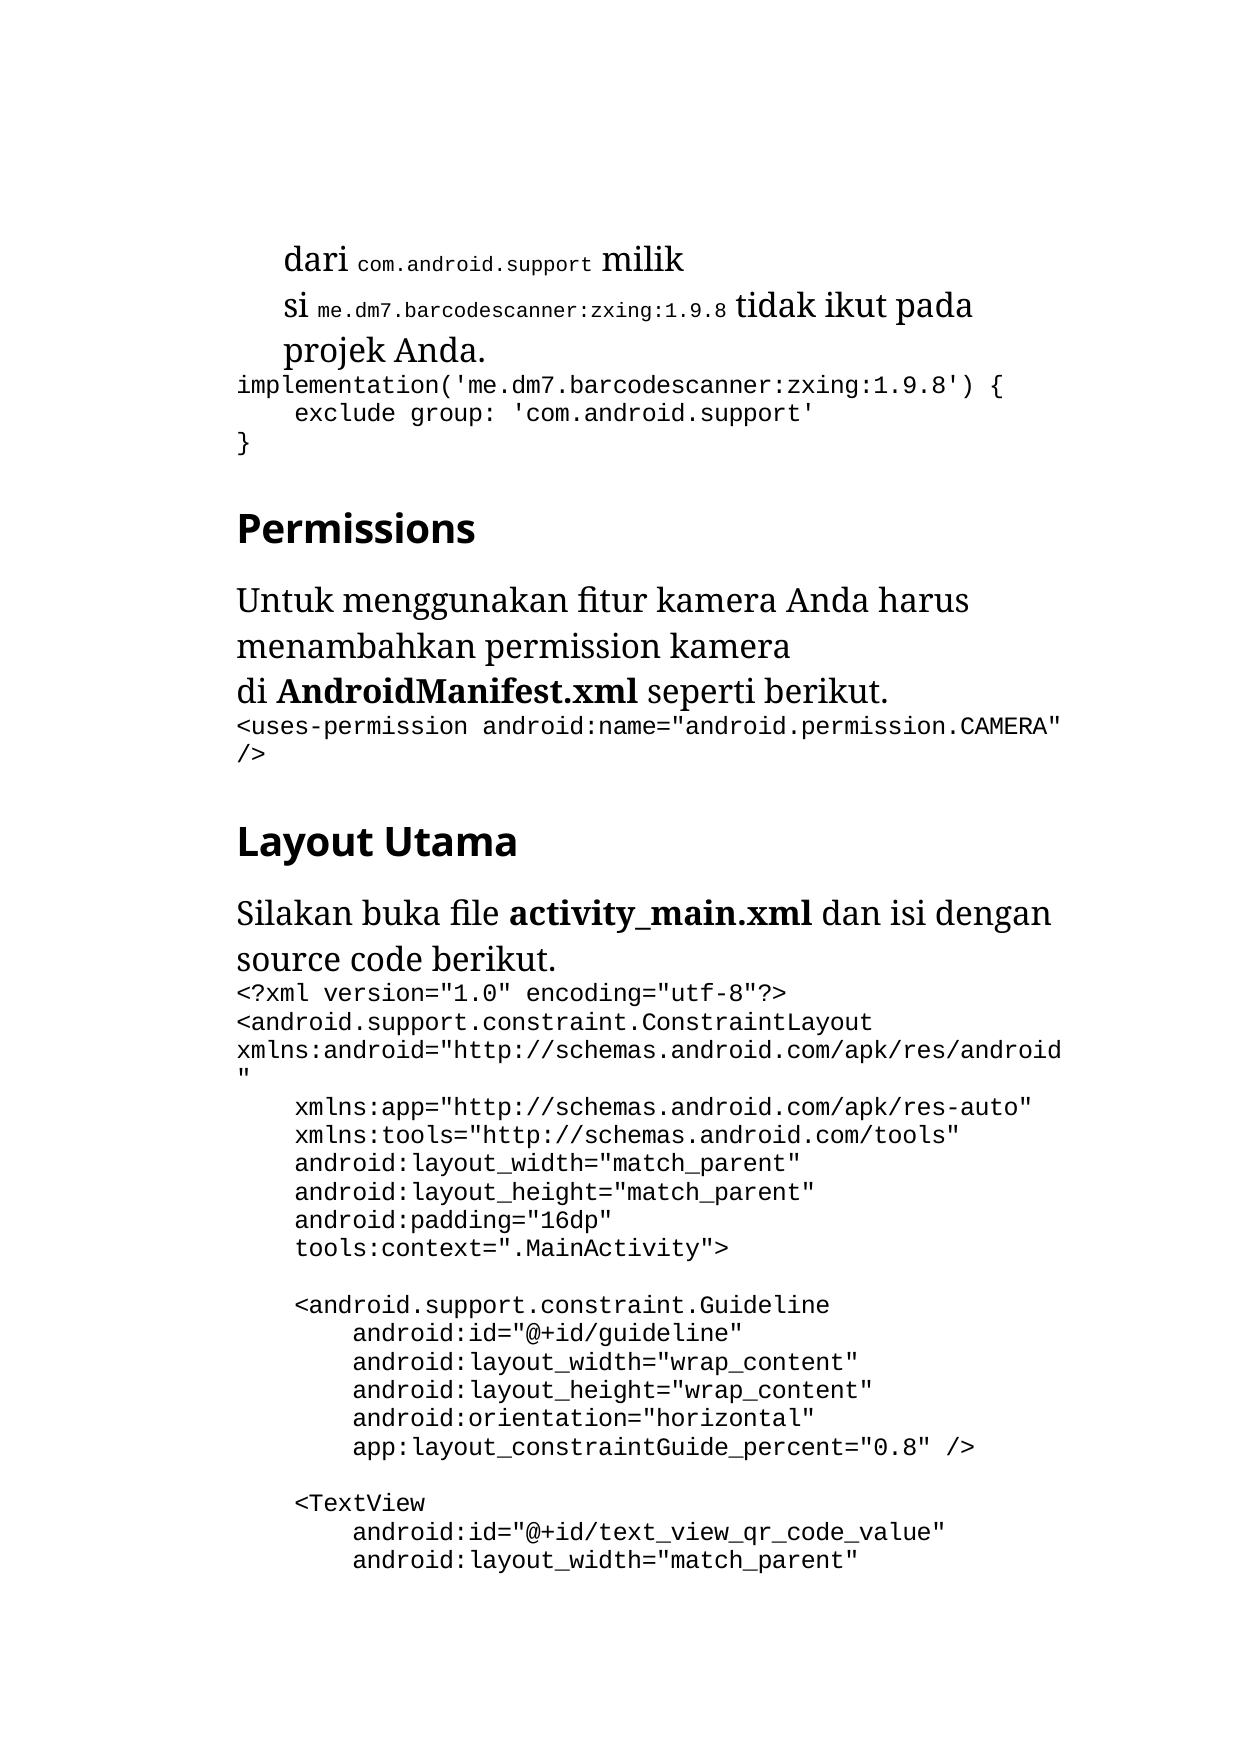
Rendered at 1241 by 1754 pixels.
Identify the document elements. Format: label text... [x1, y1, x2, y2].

text implementation('me.dm7.barcodescanner:zxing:1.9.8') { exclude group: 'com.android.support' } [236, 372, 1063, 457]
text Silakan buka file activity_main.xml dan isi dengan source code berikut. [236, 890, 1063, 981]
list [246, 236, 1063, 372]
text Layout Utama [236, 813, 1063, 868]
text Permissions [236, 501, 1063, 556]
text Untuk menggunakan fitur kamera Anda harus menambahkan permission kamera di AndroidManifest.xml seperti berikut. [236, 577, 1063, 713]
text <uses-permission android:name="android.permission.CAMERA" /> [236, 713, 1063, 770]
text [236, 981, 1063, 1576]
